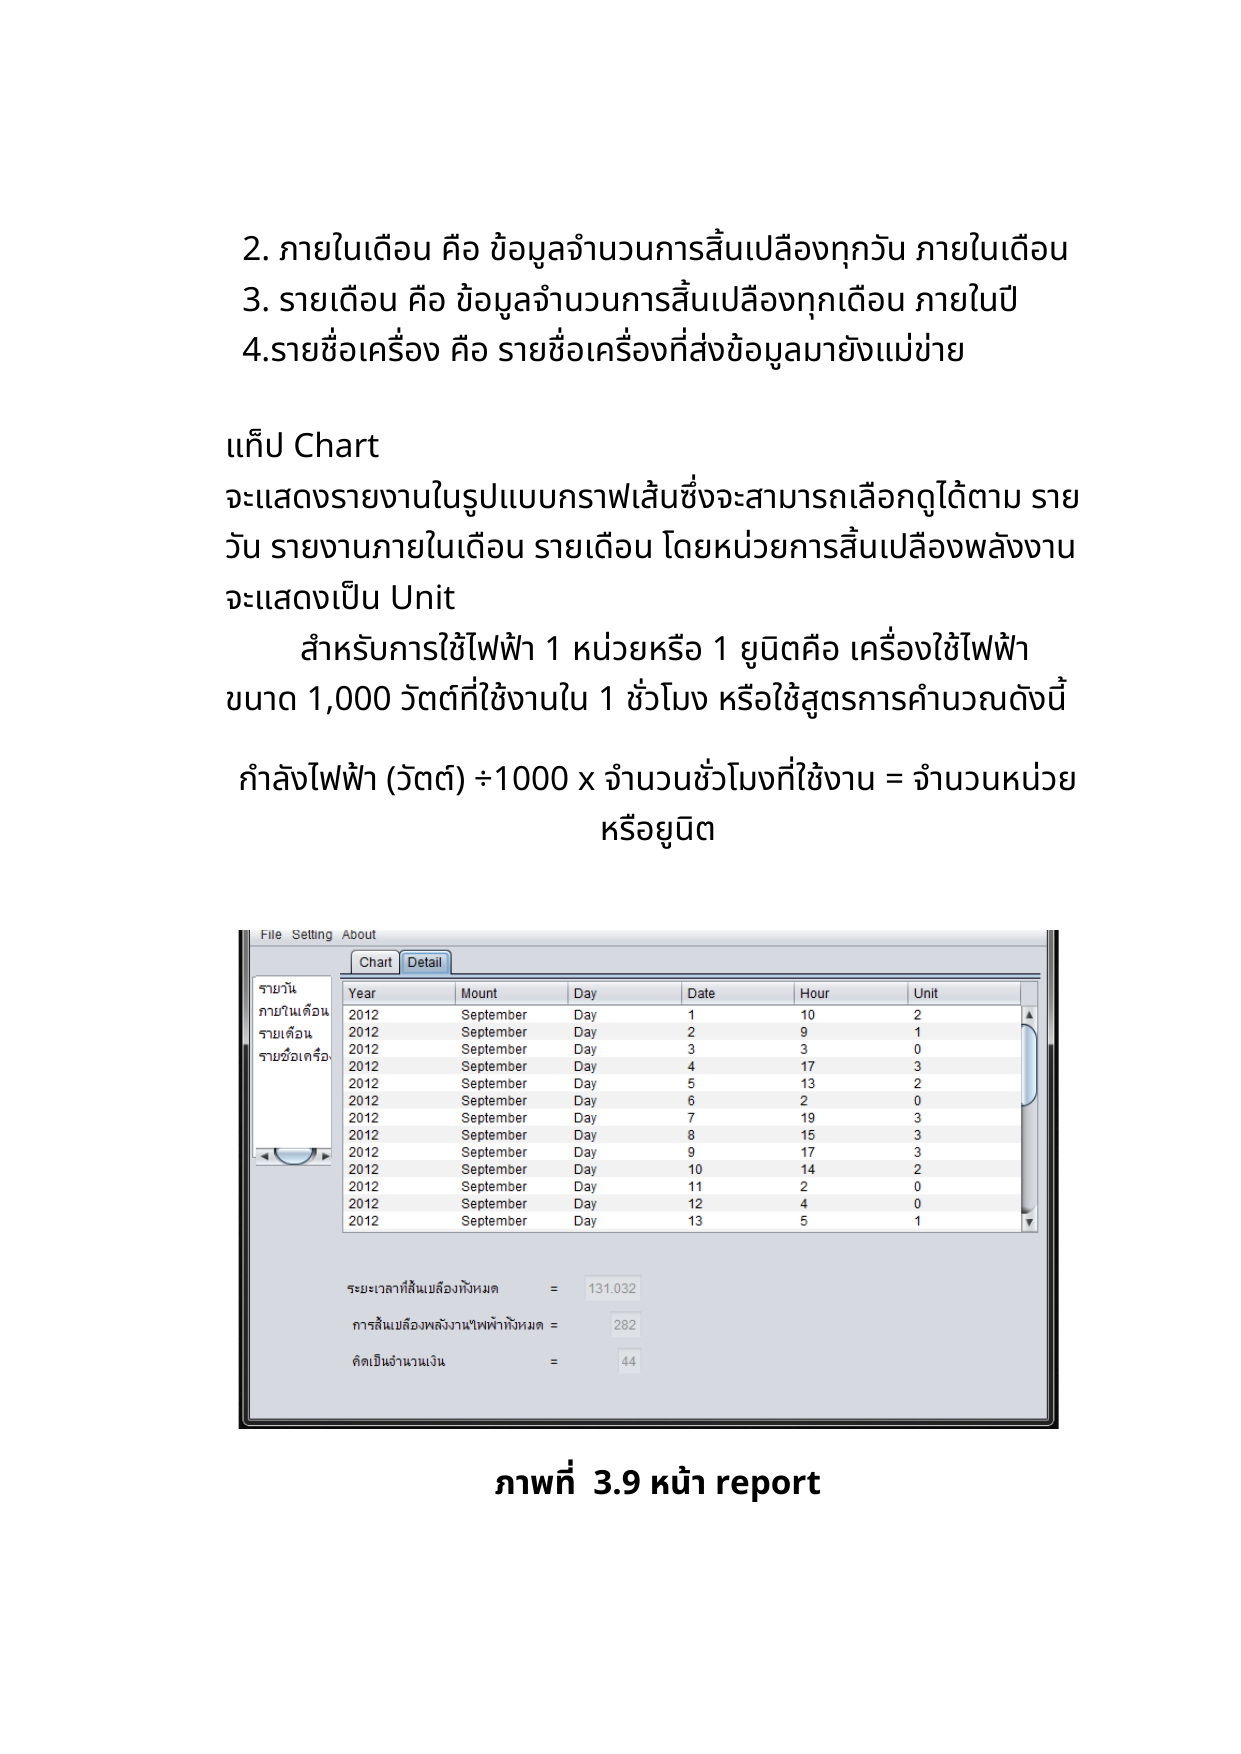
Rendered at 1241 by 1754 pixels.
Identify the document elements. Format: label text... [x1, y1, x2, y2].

text 2. ภายในเดือน คือ ข้อมูลจำนวนการสิ้นเปลืองทุกวัน ภายในเดือน [225, 225, 1090, 276]
text 3. รายเดือน คือ ข้อมูลจำนวนการสิ้นเปลืองทุกเดือน ภายในปี [225, 276, 1090, 326]
text กำลังไฟฟ้า (วัตต์) ÷1000 x จำนวนชั่วโมงที่ใช้งาน = จำนวนหน่วยหรือยูนิต [225, 755, 1090, 856]
picture [238, 930, 1059, 1429]
text 4.รายชื่อเครื่อง คือ รายชื่อเครื่องที่ส่งข้อมูลมายังแม่ข่าย [225, 326, 1090, 377]
text ภาพที่ 3.9 หน้า report [225, 1459, 1090, 1510]
text สำหรับการใช้ไฟฟ้า 1 หน่วยหรือ 1 ยูนิตคือ เครื่องใช้ไฟฟ้าขนาด 1,000 วัตต์ที่ใช้งานใน 1 ชั่วโมง หรือใช้สูตรการคำนวณดังนี้ [225, 624, 1090, 726]
text จะแสดงรายงานในรูปแบบกราฟเส้นซึ่งจะสามารถเลือกดูได้ตาม รายวัน รายงานภายในเดือน รายเดือน โดยหน่วยการสิ้นเปลืองพลังงานจะแสดงเป็น Unit [225, 473, 1090, 624]
text แท็ป Chart [225, 422, 1090, 473]
